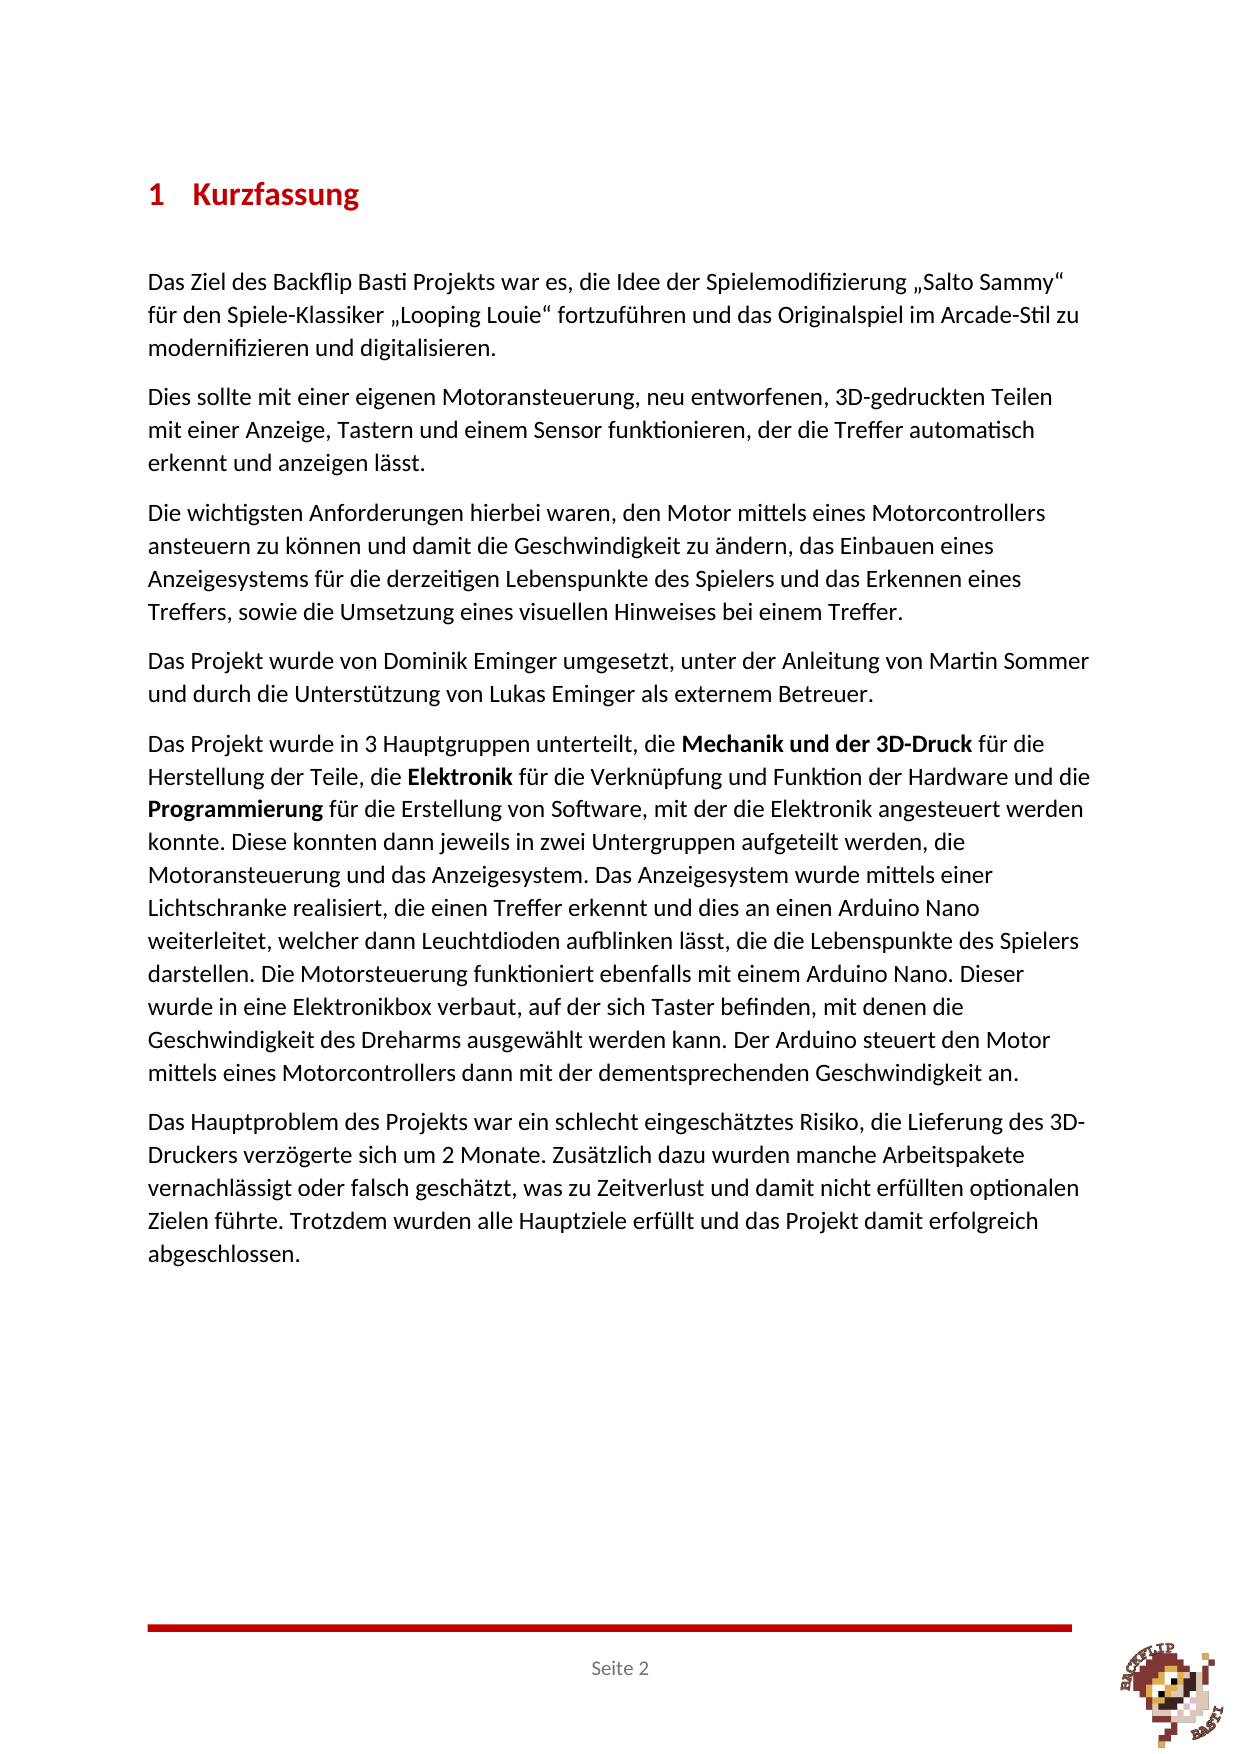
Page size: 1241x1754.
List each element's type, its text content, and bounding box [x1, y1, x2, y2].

text Dies sollte mit einer eigenen Motoransteuerung, neu entworfenen, 3D-gedruckten Teilen mit einer Anzeige, Tastern und einem Sensor funktionieren, der die Treffer automatisch erkennt und anzeigen lässt. [148, 382, 1093, 478]
text Das Projekt wurde in 3 Hauptgruppen unterteilt, die Mechanik und der 3D-Druck für die Herstellung der Teile, die Elektronik für die Verknüpfung und Funktion der Hardware und die Programmierung für die Erstellung von Software, mit der die Elektronik angesteuert werden konnte. Diese konnten dann jeweils in zwei Untergruppen aufgeteilt werden, die Motoransteuerung und das Anzeigesystem. Das Anzeigesystem wurde mittels einer Lichtschranke realisiert, die einen Treffer erkennt und dies an einen Arduino Nano weiterleitet, welcher dann Leuchtdioden aufblinken lässt, die die Lebenspunkte des Spielers darstellen. Die Motorsteuerung funktioniert ebenfalls mit einem Arduino Nano. Dieser wurde in eine Elektronikbox verbaut, auf der sich Taster befinden, mit denen die Geschwindigkeit des Dreharms ausgewählt werden kann. Der Arduino steuert den Motor mittels eines Motorcontrollers dann mit der dementsprechenden Geschwindigkeit an. [148, 728, 1093, 1087]
text Das Ziel des Backflip Basti Projekts war es, die Idee der Spielemodifizierung „Salto Sammy“ für den Spiele-Klassiker „Looping Louie“ fortzuführen und das Originalspiel im Arcade-Stil zu modernifizieren und digitalisieren. [148, 266, 1093, 362]
text Kurzfassung [148, 173, 1093, 213]
picture [1107, 1633, 1239, 1754]
text Das Projekt wurde von Dominik Eminger umgesetzt, unter der Anleitung von Martin Sommer und durch die Unterstützung von Lukas Eminger als externem Betreuer. [148, 645, 1093, 709]
text Die wichtigsten Anforderungen hierbei waren, den Motor mittels eines Motorcontrollers ansteuern zu können und damit die Geschwindigkeit zu ändern, das Einbauen eines Anzeigesystems für die derzeitigen Lebenspunkte des Spielers und das Erkennen eines Treffers, sowie die Umsetzung eines visuellen Hinweises bei einem Treffer. [148, 497, 1093, 626]
text Das Hauptproblem des Projekts war ein schlecht eingeschätztes Risiko, die Lieferung des 3D-Druckers verzögerte sich um 2 Monate. Zusätzlich dazu wurden manche Arbeitspakete vernachlässigt oder falsch geschätzt, was zu Zeitverlust und damit nicht erfüllten optionalen Zielen führte. Trotzdem wurden alle Hauptziele erfüllt und das Projekt damit erfolgreich abgeschlossen. [148, 1107, 1093, 1269]
